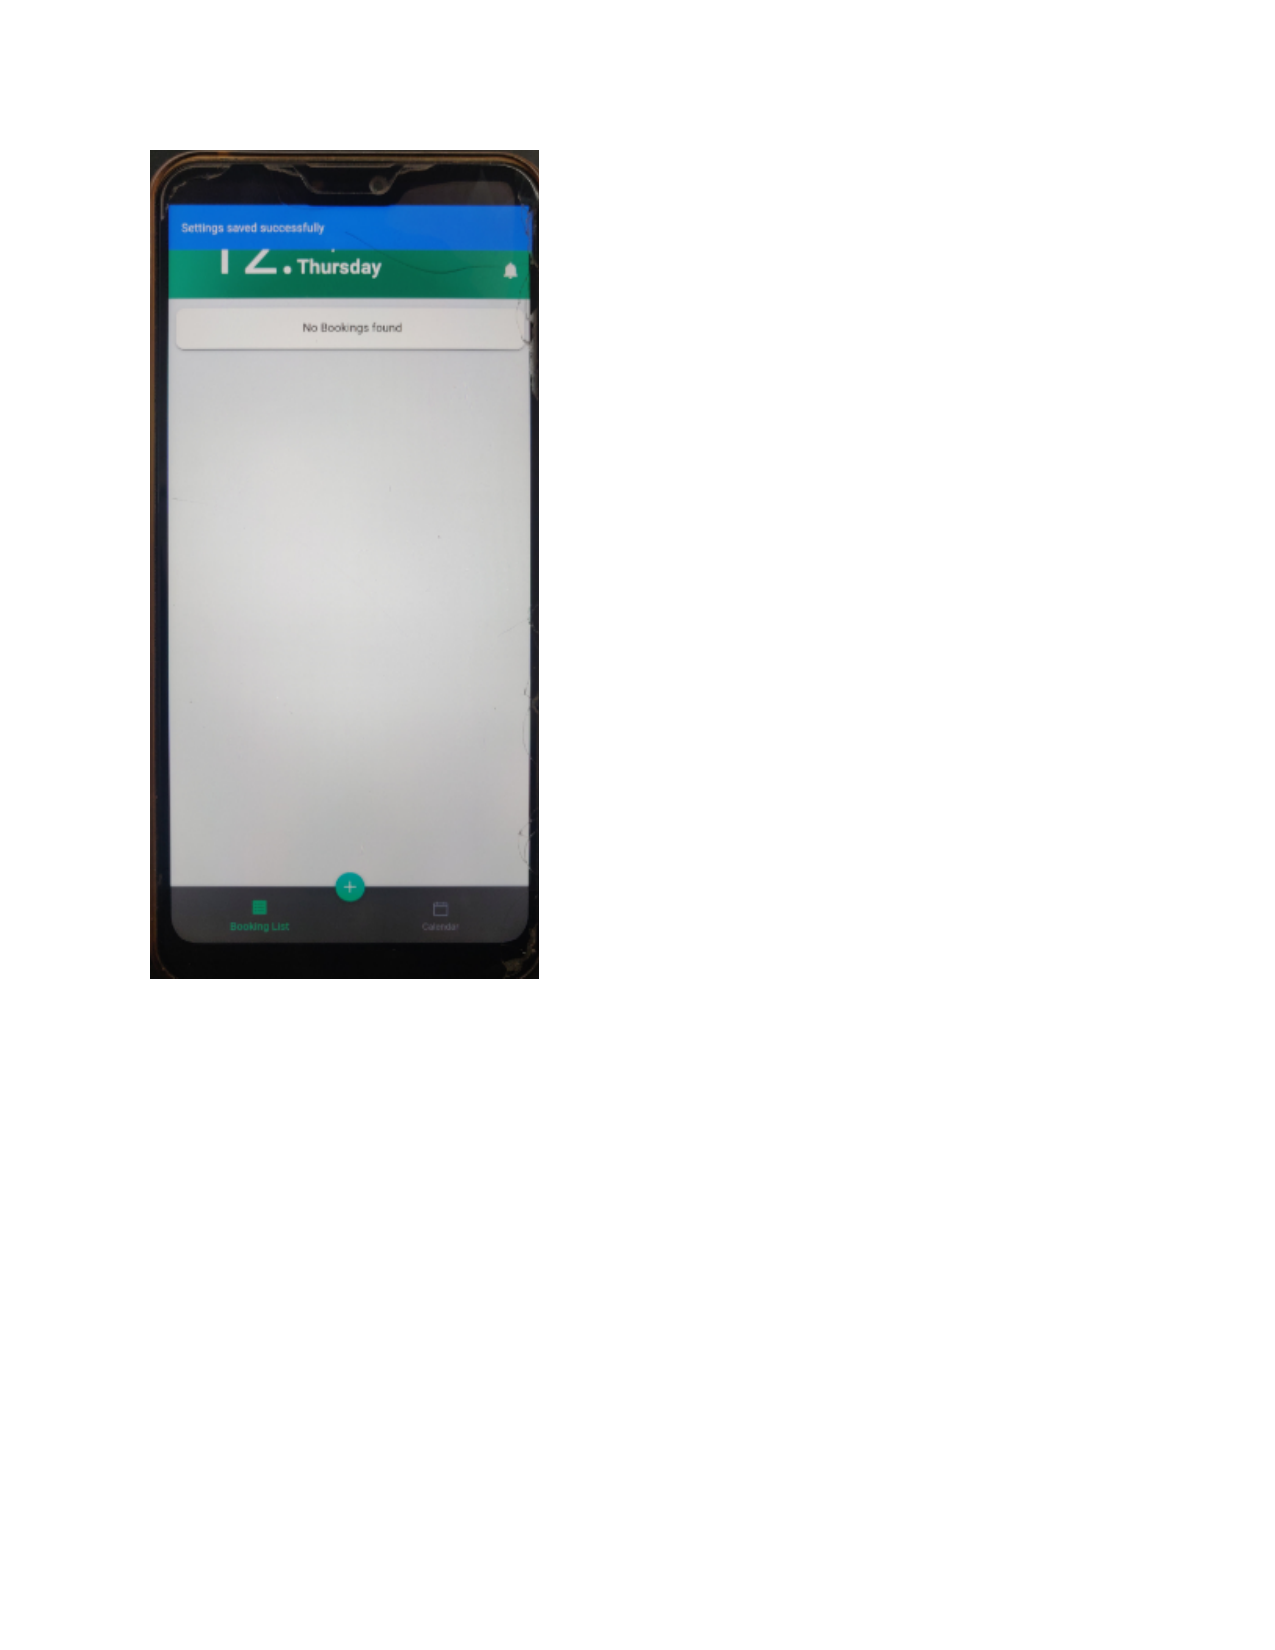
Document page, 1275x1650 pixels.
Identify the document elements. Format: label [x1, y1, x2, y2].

picture [150, 150, 539, 979]
